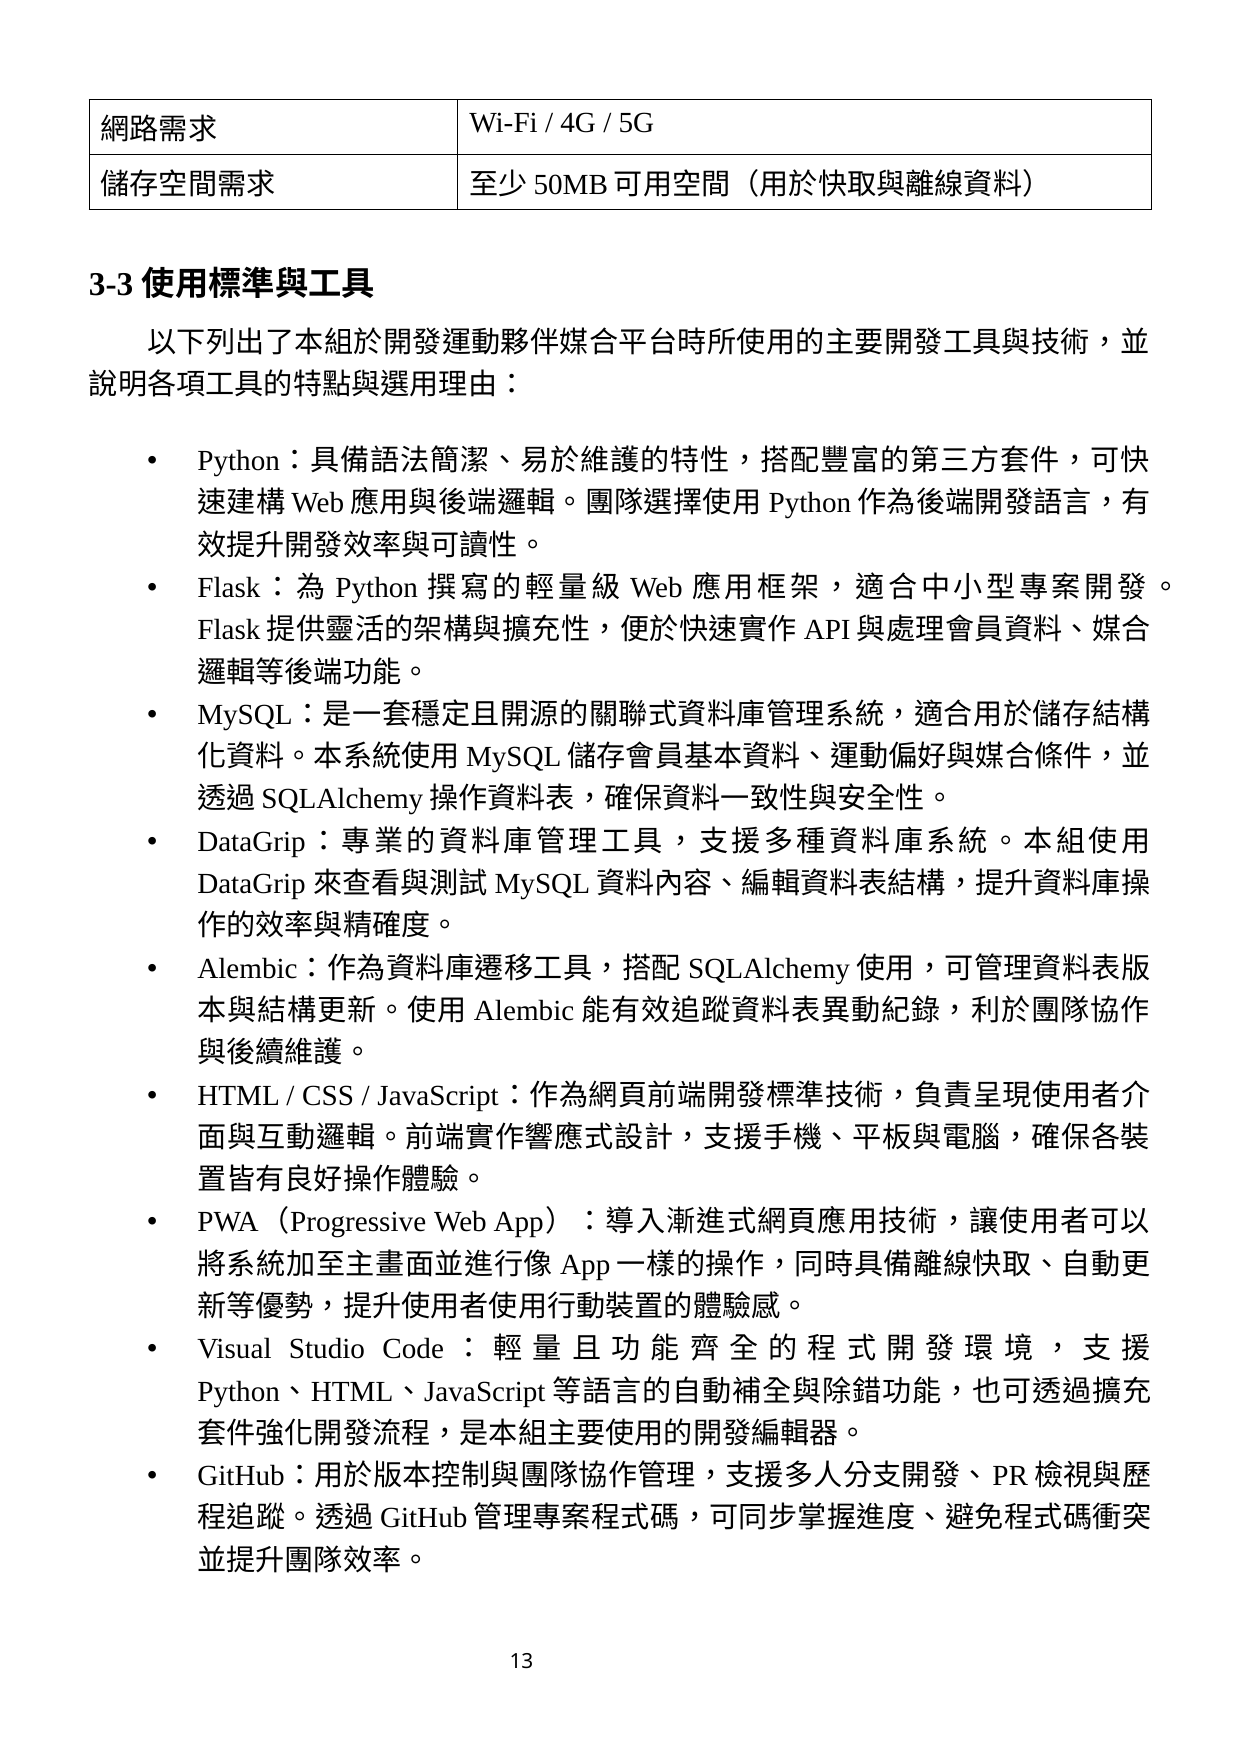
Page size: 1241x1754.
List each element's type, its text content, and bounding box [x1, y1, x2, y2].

table_cell 網路需求 [90, 100, 457, 154]
list PWA（Progressive Web App）：導入漸進式網頁應用技術，讓使用者可以將系統加至主畫面並進行像App一樣的操作，同時具備離線快取、自動更新等優勢，提升使用者使用行動裝置的體驗感。 [147, 1198, 1152, 1325]
list GitHub：用於版本控制與團隊協作管理，支援多人分支開發、PR檢視與歷程追蹤。透過GitHub管理專案程式碼，可同步掌握進度、避免程式碼衝突並提升團隊效率。 [147, 1452, 1152, 1579]
list HTML / CSS / JavaScript：作為網頁前端開發標準技術，負責呈現使用者介面與互動邏輯。前端實作響應式設計，支援手機、平板與電腦，確保各裝置皆有良好操作體驗。 [147, 1071, 1152, 1198]
table_cell Wi-Fi / 4G / 5G [458, 100, 1151, 154]
list MySQL：是一套穩定且開源的關聯式資料庫管理系統，適合用於儲存結構化資料。本系統使用MySQL儲存會員基本資料、運動偏好與媒合條件，並透過SQLAlchemy操作資料表，確保資料一致性與安全性。 [147, 691, 1152, 817]
list Flask：為Python撰寫的輕量級Web應用框架，適合中小型專案開發。Flask提供靈活的架構與擴充性，便於快速實作API與處理會員資料、媒合邏輯等後端功能。 [147, 564, 1152, 691]
subtitle 使用標準與工具 [89, 244, 1152, 319]
list Python：具備語法簡潔、易於維護的特性，搭配豐富的第三方套件，可快速建構Web應用與後端邏輯。團隊選擇使用Python作為後端開發語言，有效提升開發效率與可讀性。 [147, 437, 1152, 564]
list DataGrip：專業的資料庫管理工具，支援多種資料庫系統。本組使用DataGrip 來查看與測試MySQL資料內容、編輯資料表結構，提升資料庫操作的效率與精確度。 [147, 817, 1152, 944]
list Alembic：作為資料庫遷移工具，搭配SQLAlchemy使用，可管理資料表版本與結構更新。使用Alembic能有效追蹤資料表異動紀錄，利於團隊協作與後續維護。 [147, 944, 1152, 1071]
table_cell 至少50MB可用空間（用於快取與離線資料） [458, 155, 1151, 209]
list Visual Studio Code：輕量且功能齊全的程式開發環境，支援Python、HTML、JavaScript等語言的自動補全與除錯功能，也可透過擴充套件強化開發流程，是本組主要使用的開發編輯器。 [147, 1325, 1152, 1452]
table_cell 儲存空間需求 [90, 155, 457, 209]
text 以下列出了本組於開發運動夥伴媒合平台時所使用的主要開發工具與技術，並說明各項工具的特點與選用理由： [89, 319, 1152, 403]
